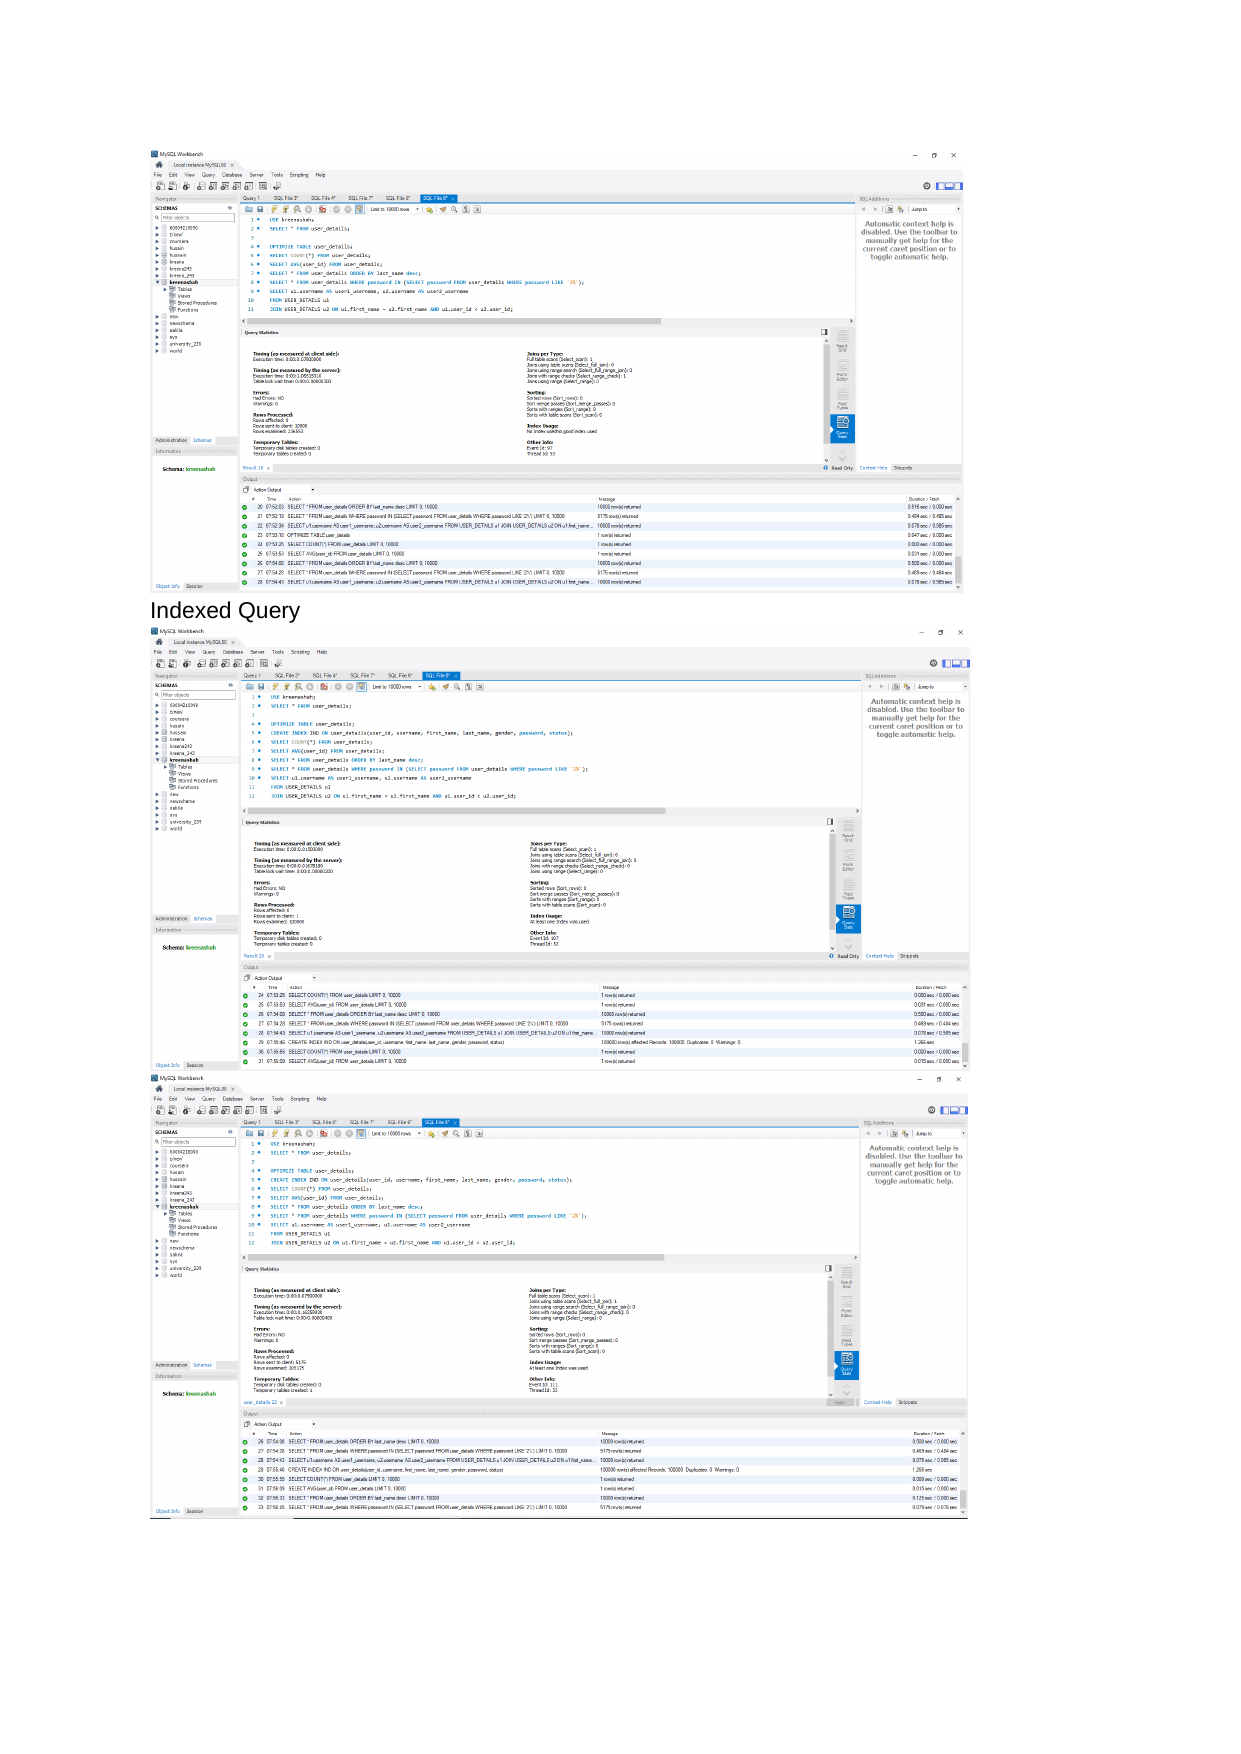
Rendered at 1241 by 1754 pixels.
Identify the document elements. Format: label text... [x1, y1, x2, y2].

picture [150, 1073, 968, 1519]
picture [150, 627, 971, 1071]
picture [150, 150, 964, 593]
text Indexed Query [150, 597, 1090, 623]
